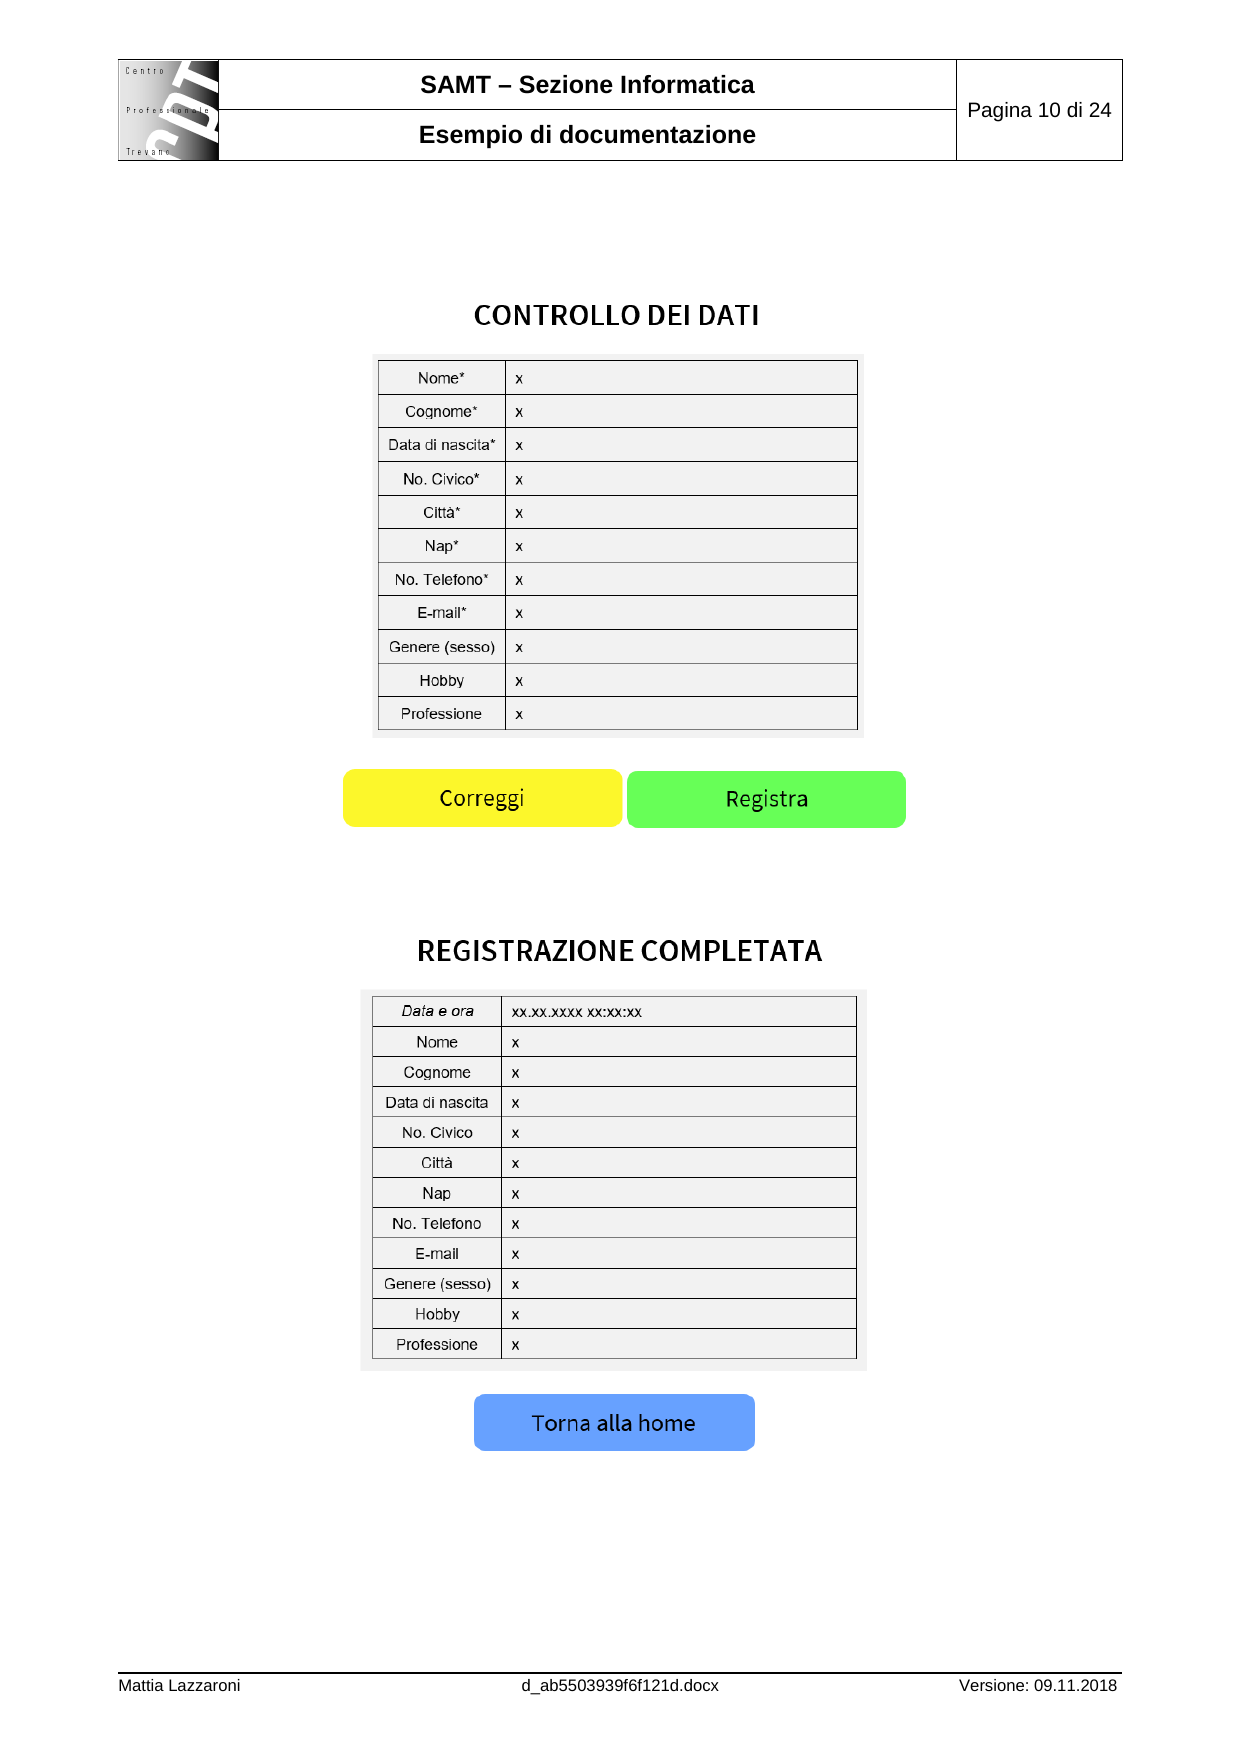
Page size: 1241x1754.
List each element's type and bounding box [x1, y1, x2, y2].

picture [212, 914, 1028, 1487]
picture [118, 60, 219, 160]
picture [212, 277, 1028, 845]
